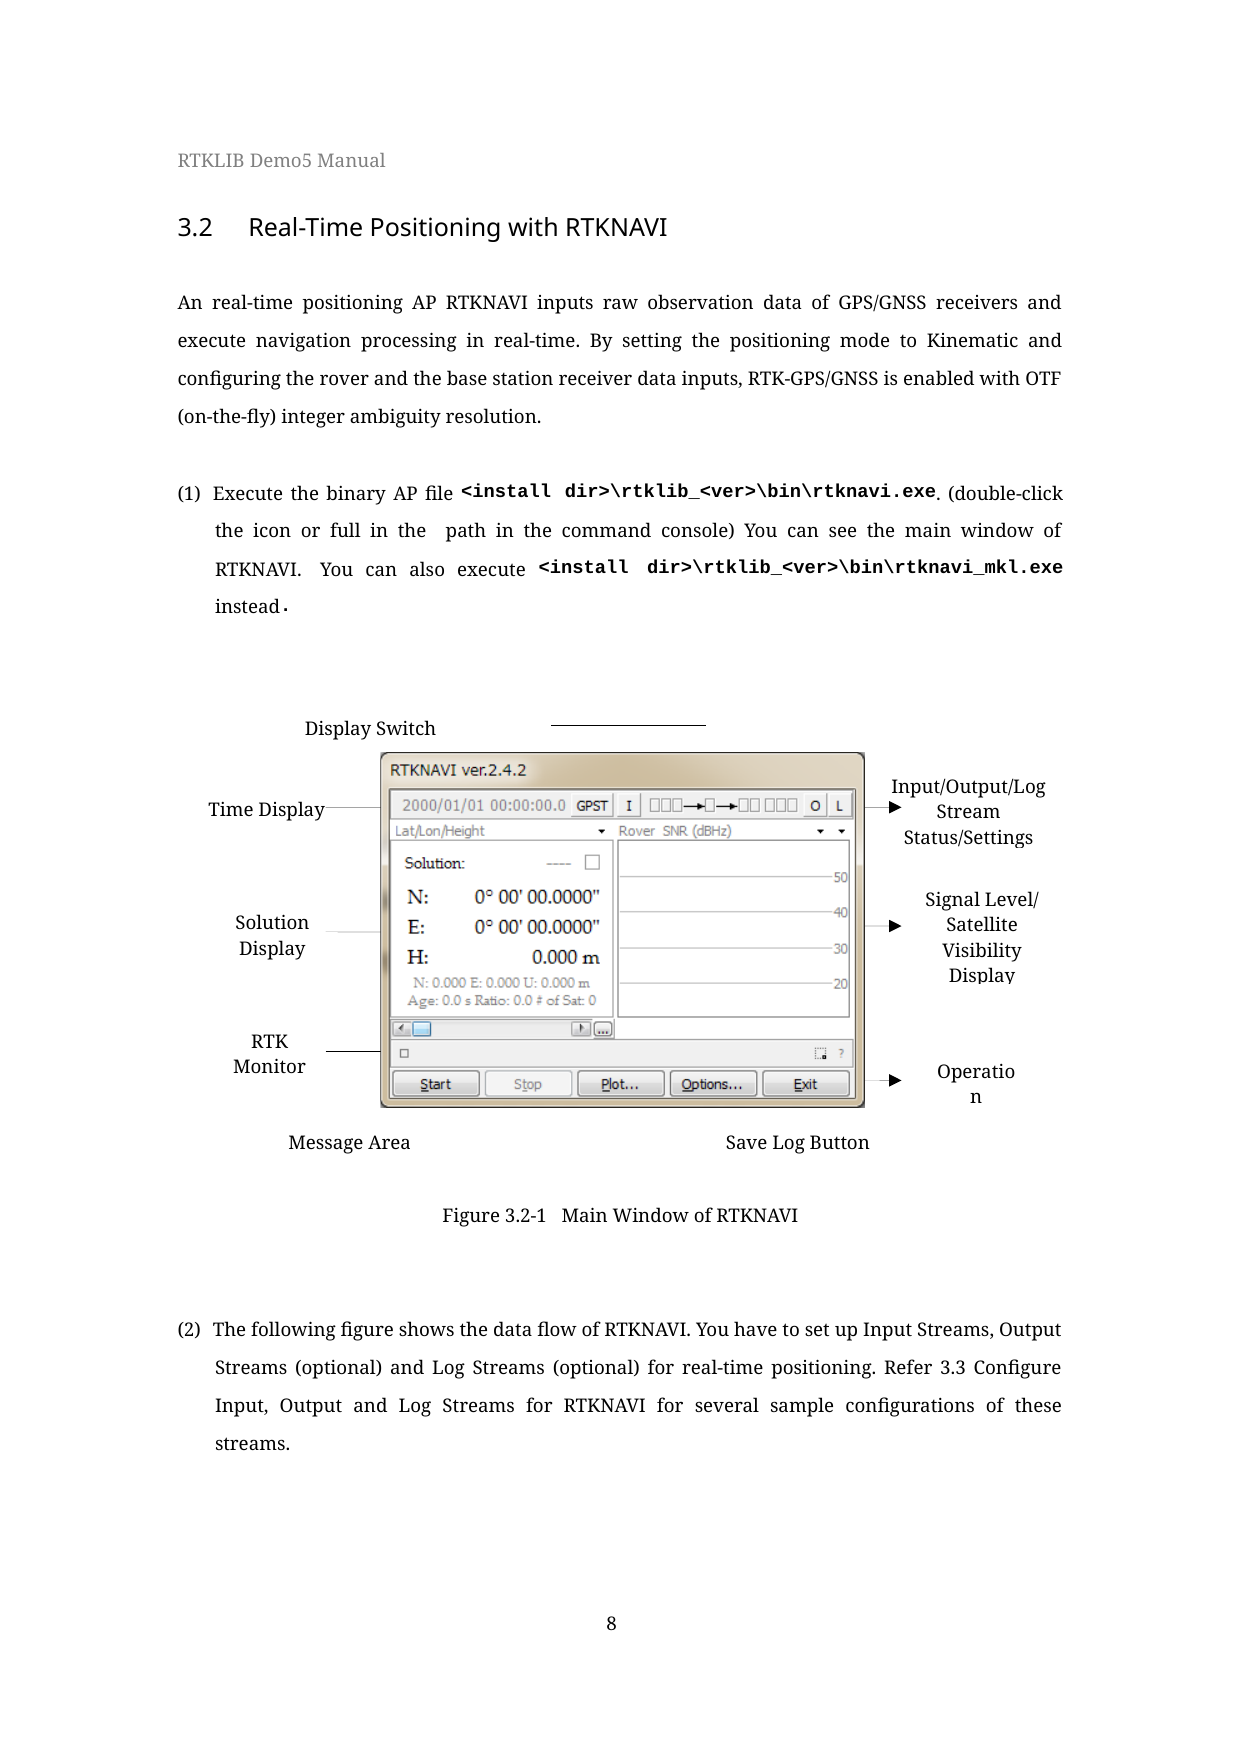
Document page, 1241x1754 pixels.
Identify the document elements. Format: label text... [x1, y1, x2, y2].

list Execute the binary AP file <install dir>\rtklib_<ver>\bin\rtknavi.exe. (double-click the icon or full in the path in the command console) You can see the main window of RTKNAVI. You can also execute <install dir>\rtklib_<ver>\bin\rtknavi_mkl.exe instead. [177, 473, 1063, 626]
subtitle 3.2 Real-Time Positioning with RTKNAVI [177, 207, 1063, 245]
text Figure 3.2-1 Main Window of RTKNAVI [177, 1196, 1063, 1234]
list The following figure shows the data flow of RTKNAVI. You have to set up Input Streams, Output Streams (optional) and Log Streams (optional) for real-time positioning. Refer 3.3 Configure Input, Output and Log Streams for RTKNAVI for several sample configurations of these streams. [177, 1310, 1063, 1462]
text An real-time positioning AP RTKNAVI inputs raw observation data of GPS/GNSS receivers and execute navigation processing in real-time. By setting the positioning mode to Kinematic and configuring the rover and the base station receiver data inputs, RTK-GPS/GNSS is enabled with OTF (on-the-fly) integer ambiguity resolution. [177, 283, 1063, 436]
picture [380, 752, 865, 1108]
